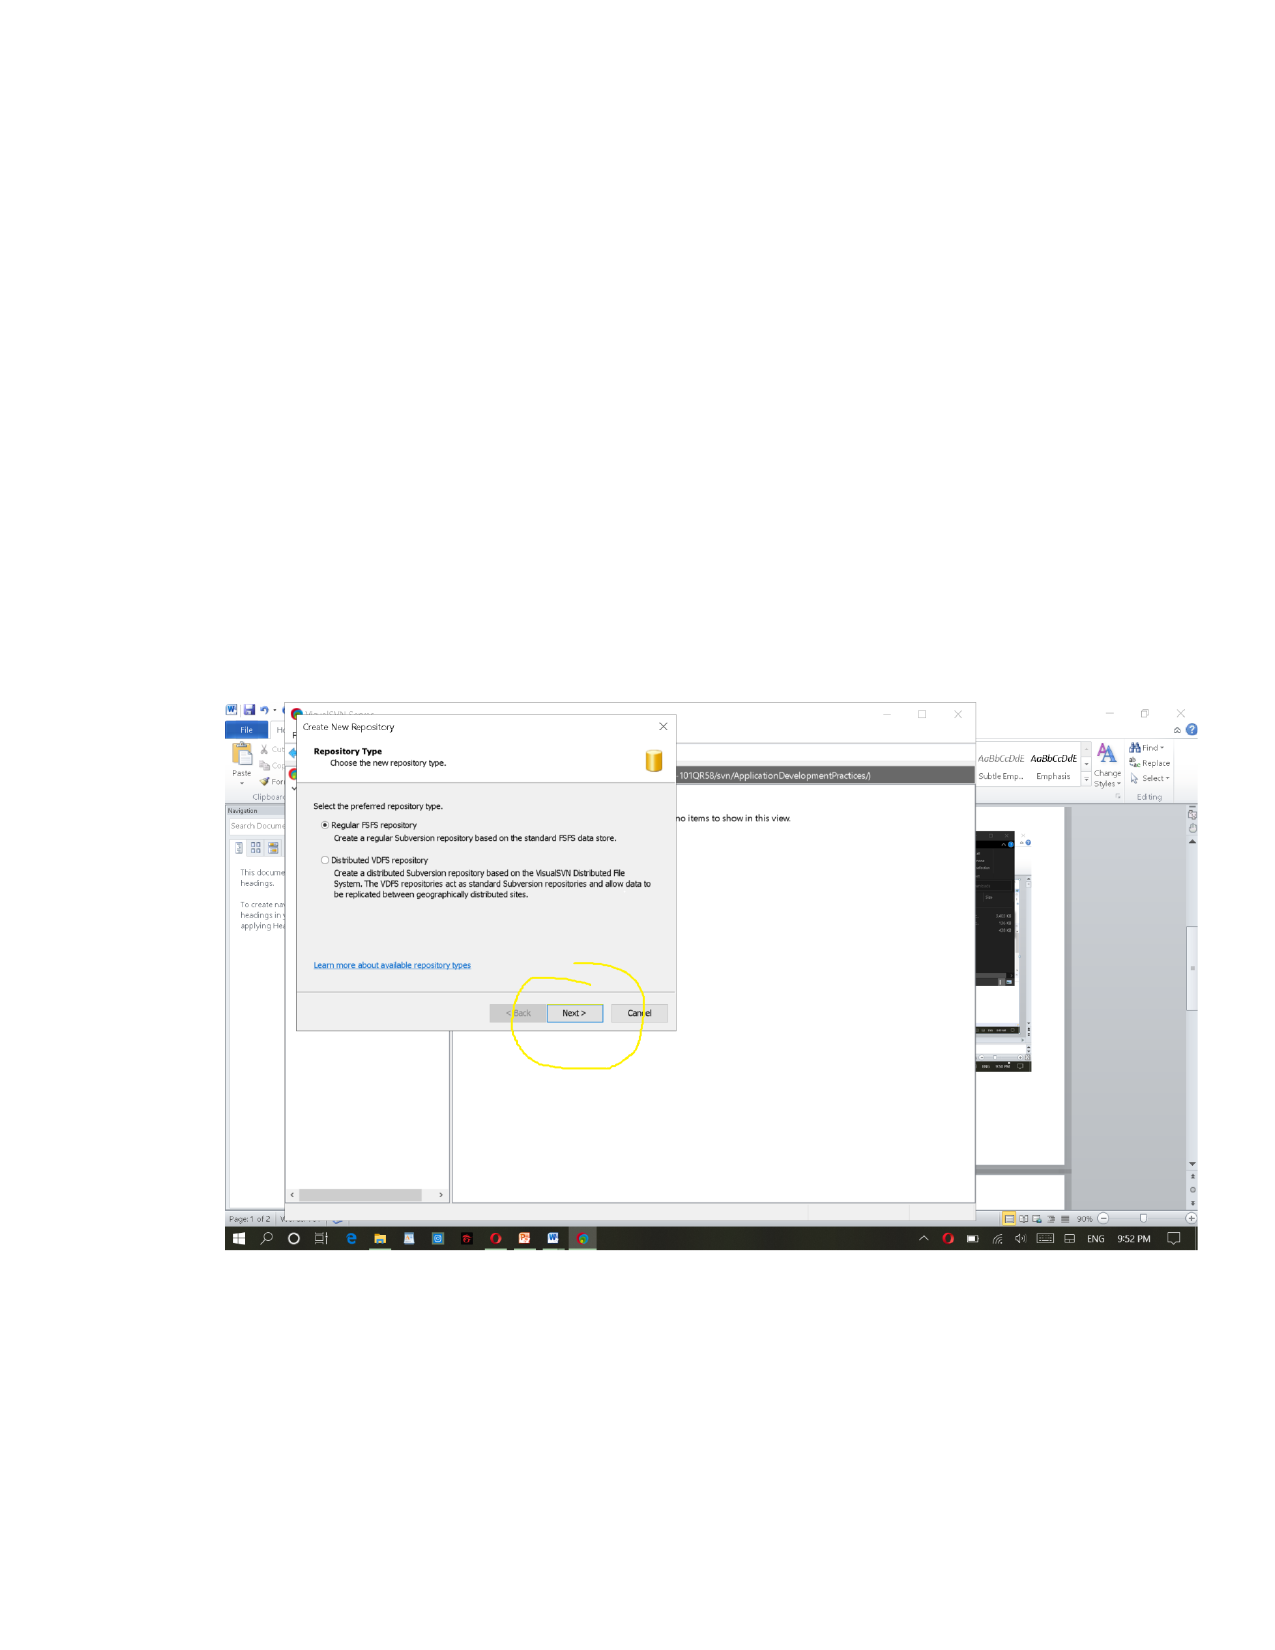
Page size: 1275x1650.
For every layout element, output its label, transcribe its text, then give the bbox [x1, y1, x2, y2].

picture [225, 702, 1198, 1270]
